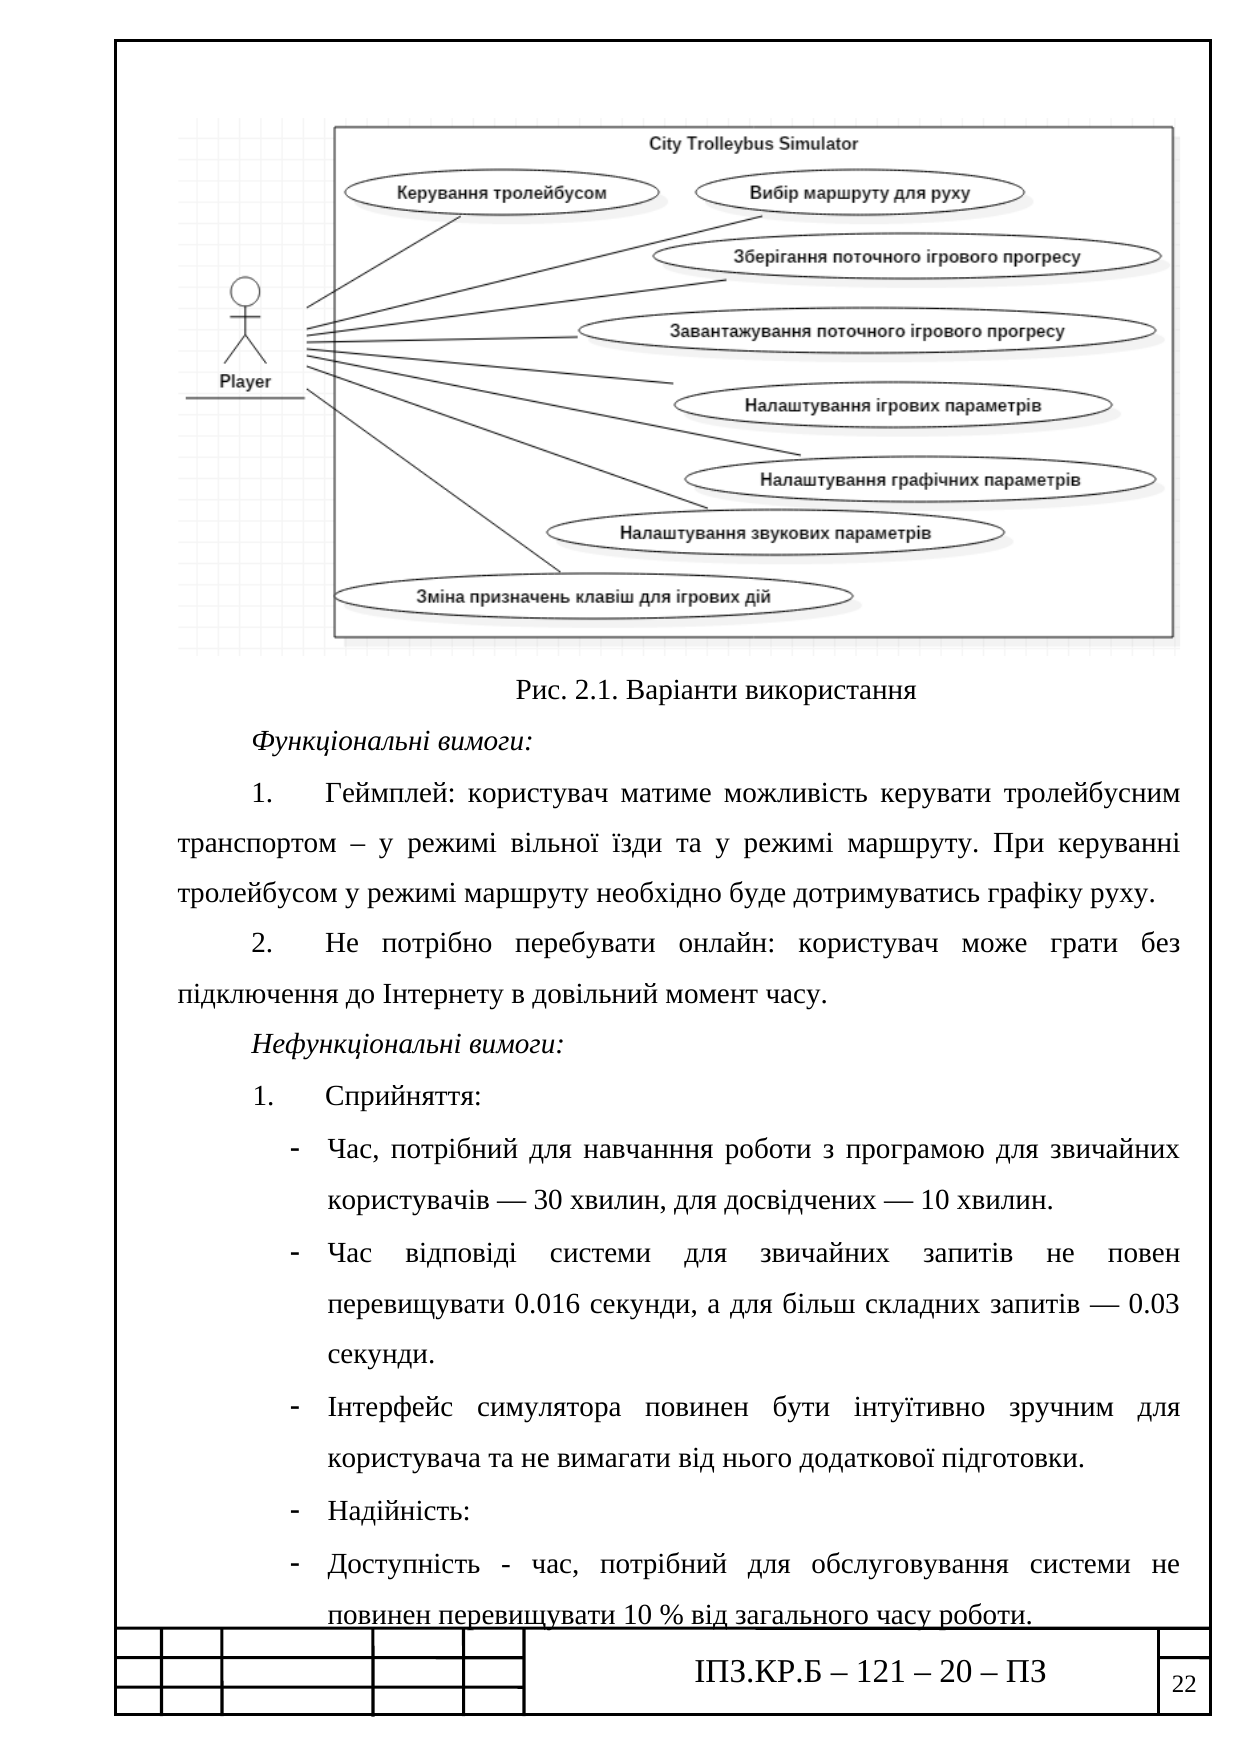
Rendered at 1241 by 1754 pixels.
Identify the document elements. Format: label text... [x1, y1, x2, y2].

list Час, потрібний для навчанння роботи з програмою для звичайних користувачів — 30 хвилин, для досвідчених — 10 хвилин. [290, 1132, 1181, 1216]
text Рис. 2.1. Варіанти використання [177, 672, 1181, 706]
list Не потрібно перебувати онлайн: користувач може грати без підключення до Інтернету в довільний момент часу. [177, 926, 1181, 1009]
list Час відповіді системи для звичайних запитів не повен перевищувати 0.016 секунди, а для більш складних запитів — 0.03 секунди. [290, 1235, 1181, 1369]
list Геймплей: користувач матиме можливість керувати тролейбусним транспортом – у режимі вільної їзди та у режимі маршруту. При керуванні тролейбусом у режимі маршруту необхідно буде дотримуватись графіку руху. [177, 775, 1181, 909]
list Інтерфейс симулятора повинен бути інтуїтивно зручним для користувача та не вимагати від нього додаткової підготовки. [290, 1389, 1181, 1473]
list Нефункціональні вимоги: [177, 1026, 1181, 1060]
picture [178, 118, 1181, 656]
list Надійність: [290, 1493, 1181, 1527]
list Доступність - час, потрібний для обслуговування системи не повинен перевищувати 10 % від загального часу роботи. [290, 1547, 1181, 1631]
text Функціональні вимоги: [177, 723, 1181, 756]
list Сприйняття: [177, 1078, 1181, 1112]
